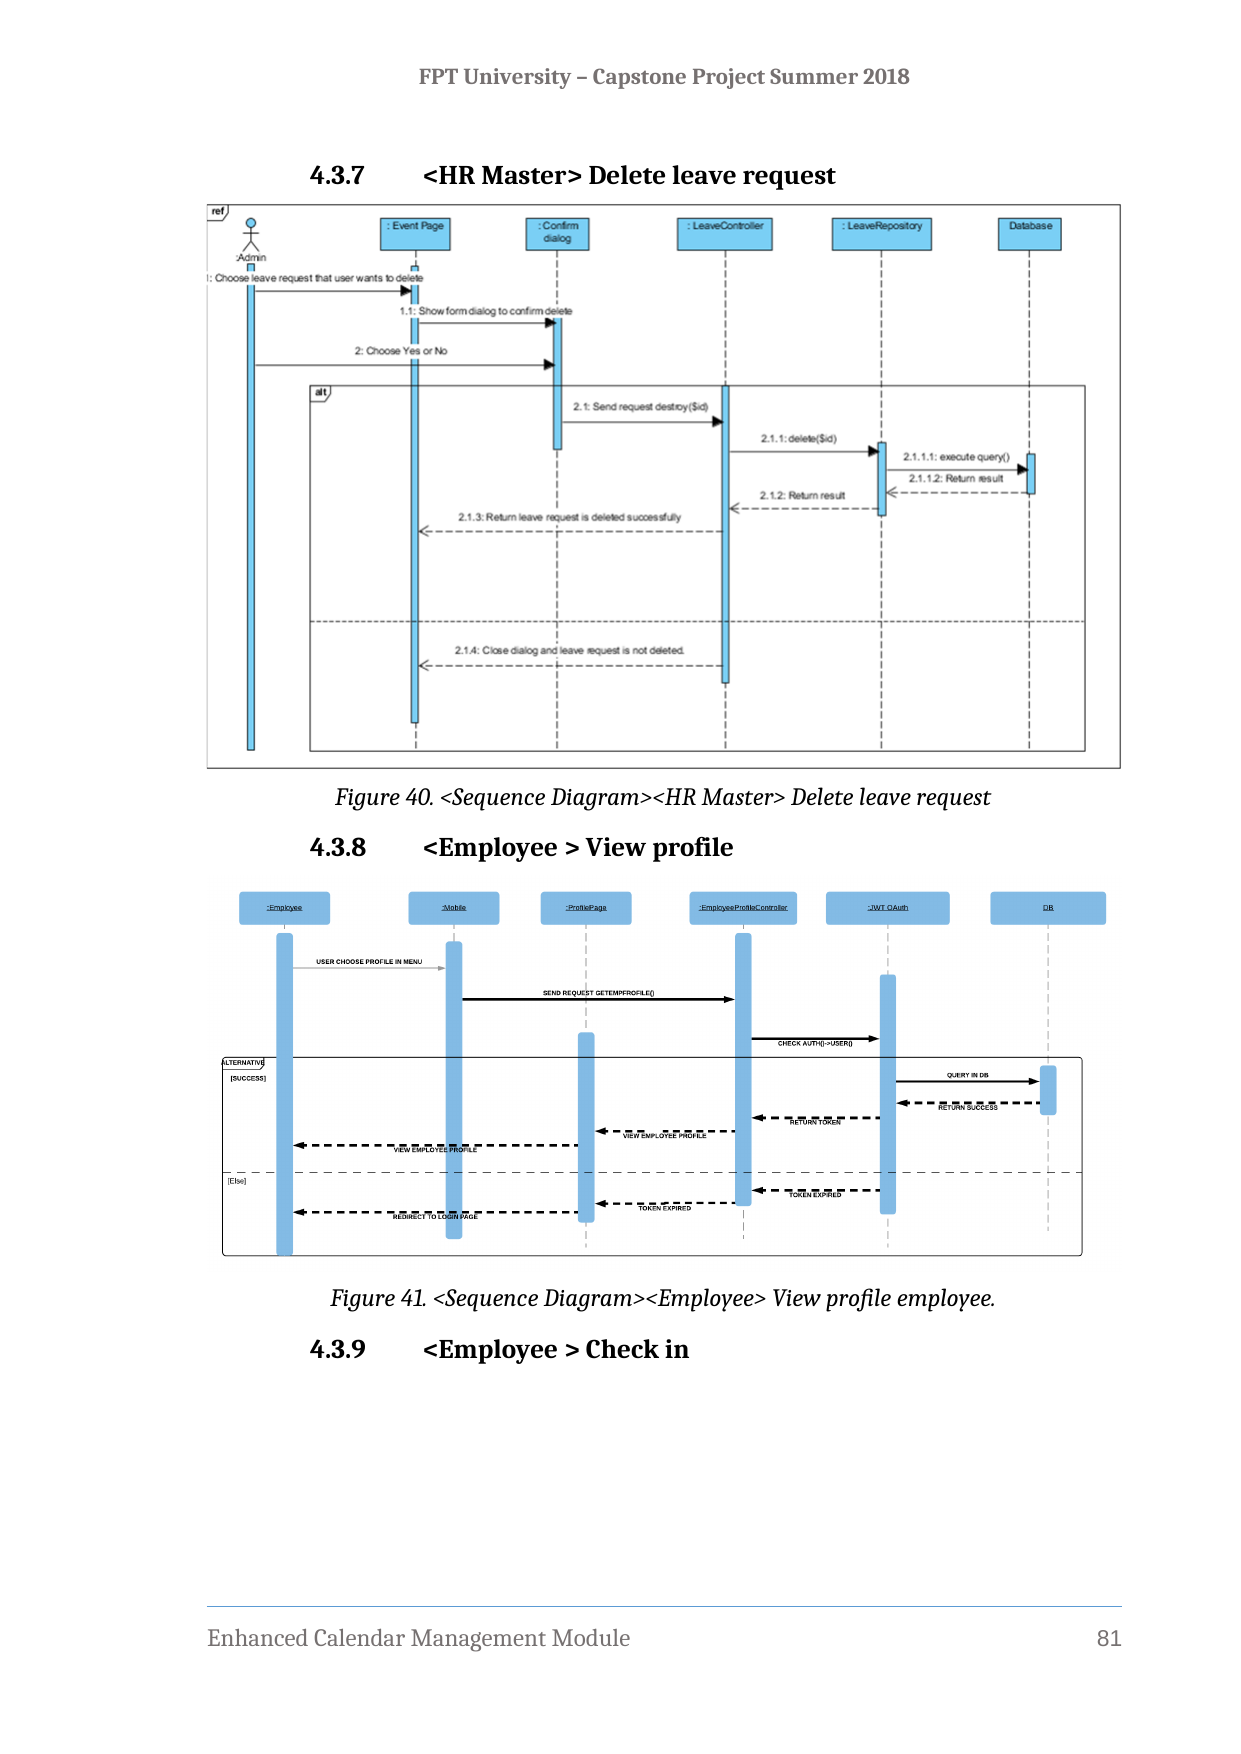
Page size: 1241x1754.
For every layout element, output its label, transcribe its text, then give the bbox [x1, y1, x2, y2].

text Figure 41. <Sequence Diagram><Employee> View profile employee. [207, 1284, 1122, 1313]
picture [206, 875, 1123, 1272]
list <Employee > View profile [310, 832, 1122, 863]
list <HR Master> Delete leave request [310, 160, 1122, 191]
list <Employee > Check in [310, 1334, 1122, 1365]
picture [206, 203, 1122, 770]
text Figure 40. <Sequence Diagram><HR Master> Delete leave request [207, 782, 1122, 811]
